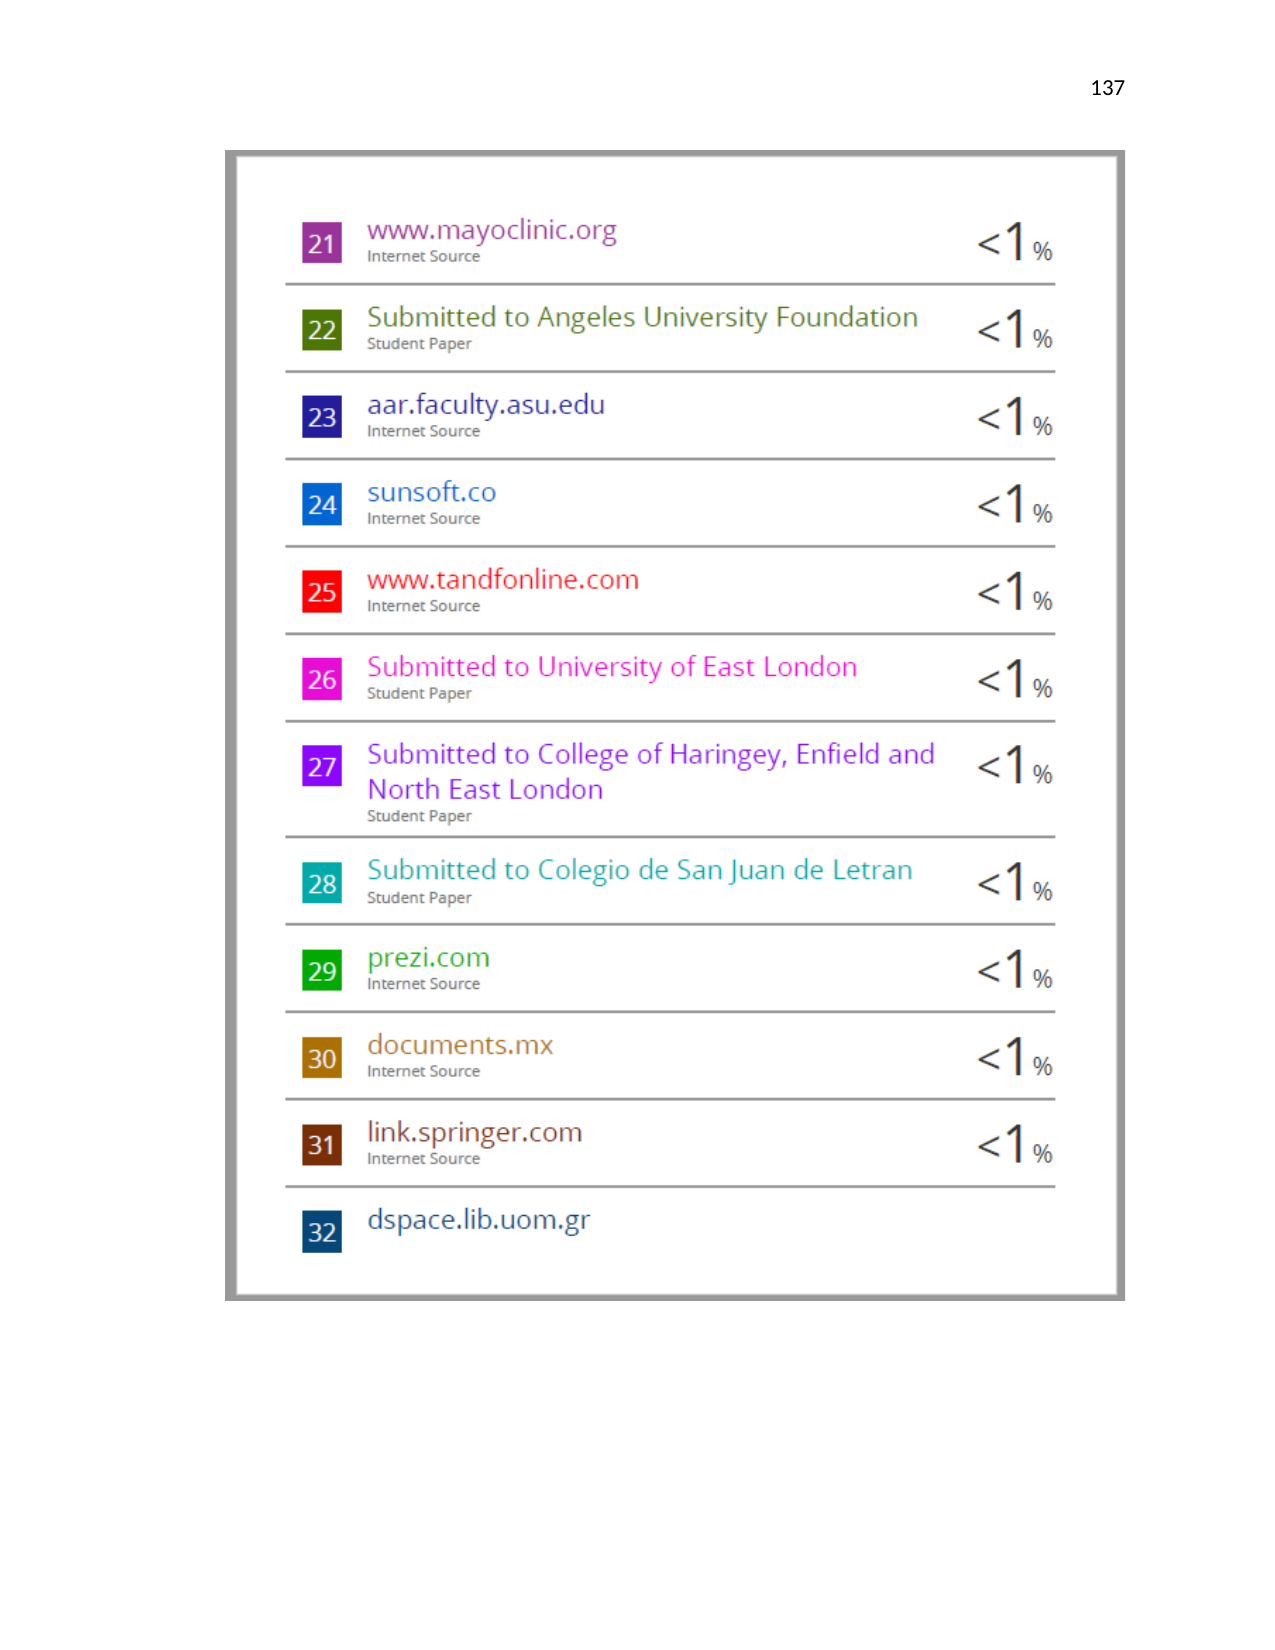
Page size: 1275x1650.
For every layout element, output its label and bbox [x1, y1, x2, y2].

picture [225, 150, 1125, 1301]
